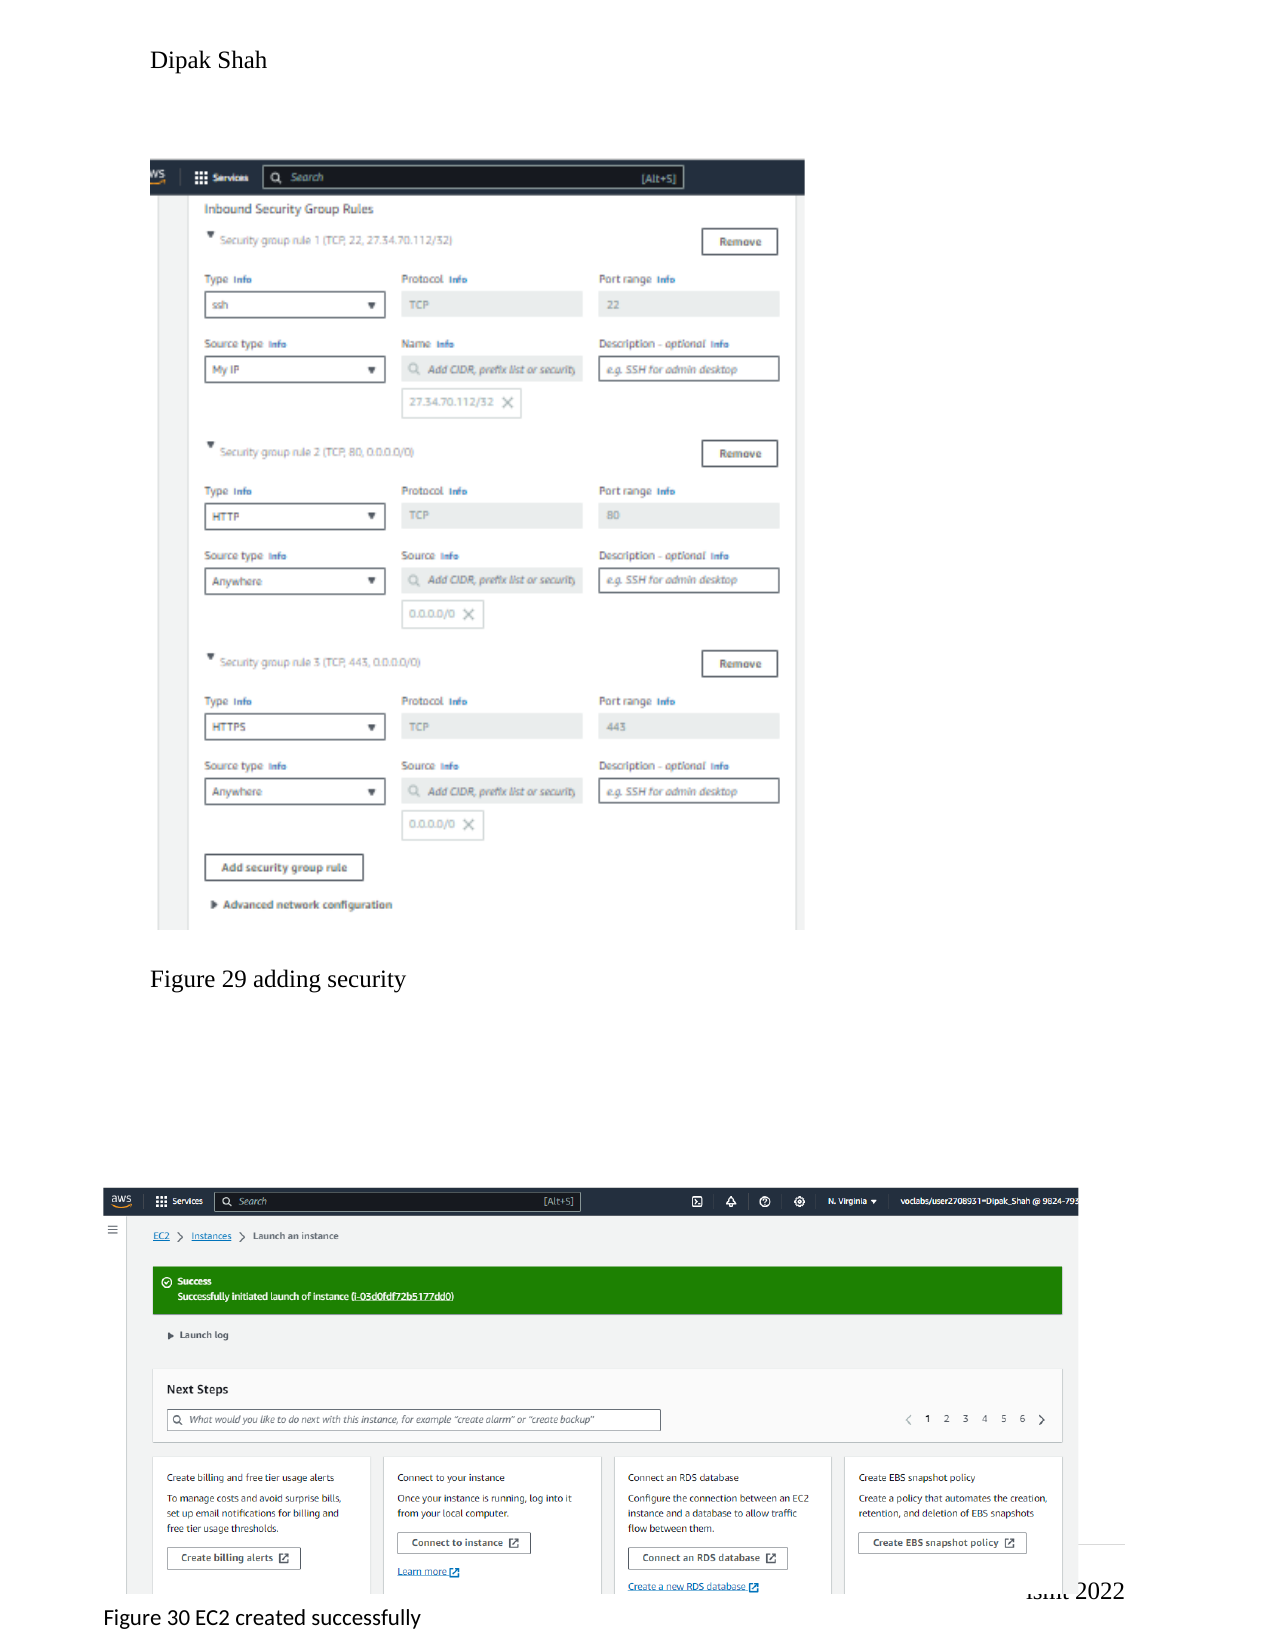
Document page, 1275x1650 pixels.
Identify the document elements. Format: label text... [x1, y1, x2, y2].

picture [103, 1184, 1079, 1594]
picture [150, 150, 805, 930]
text Figure 29 adding security [150, 964, 1125, 993]
